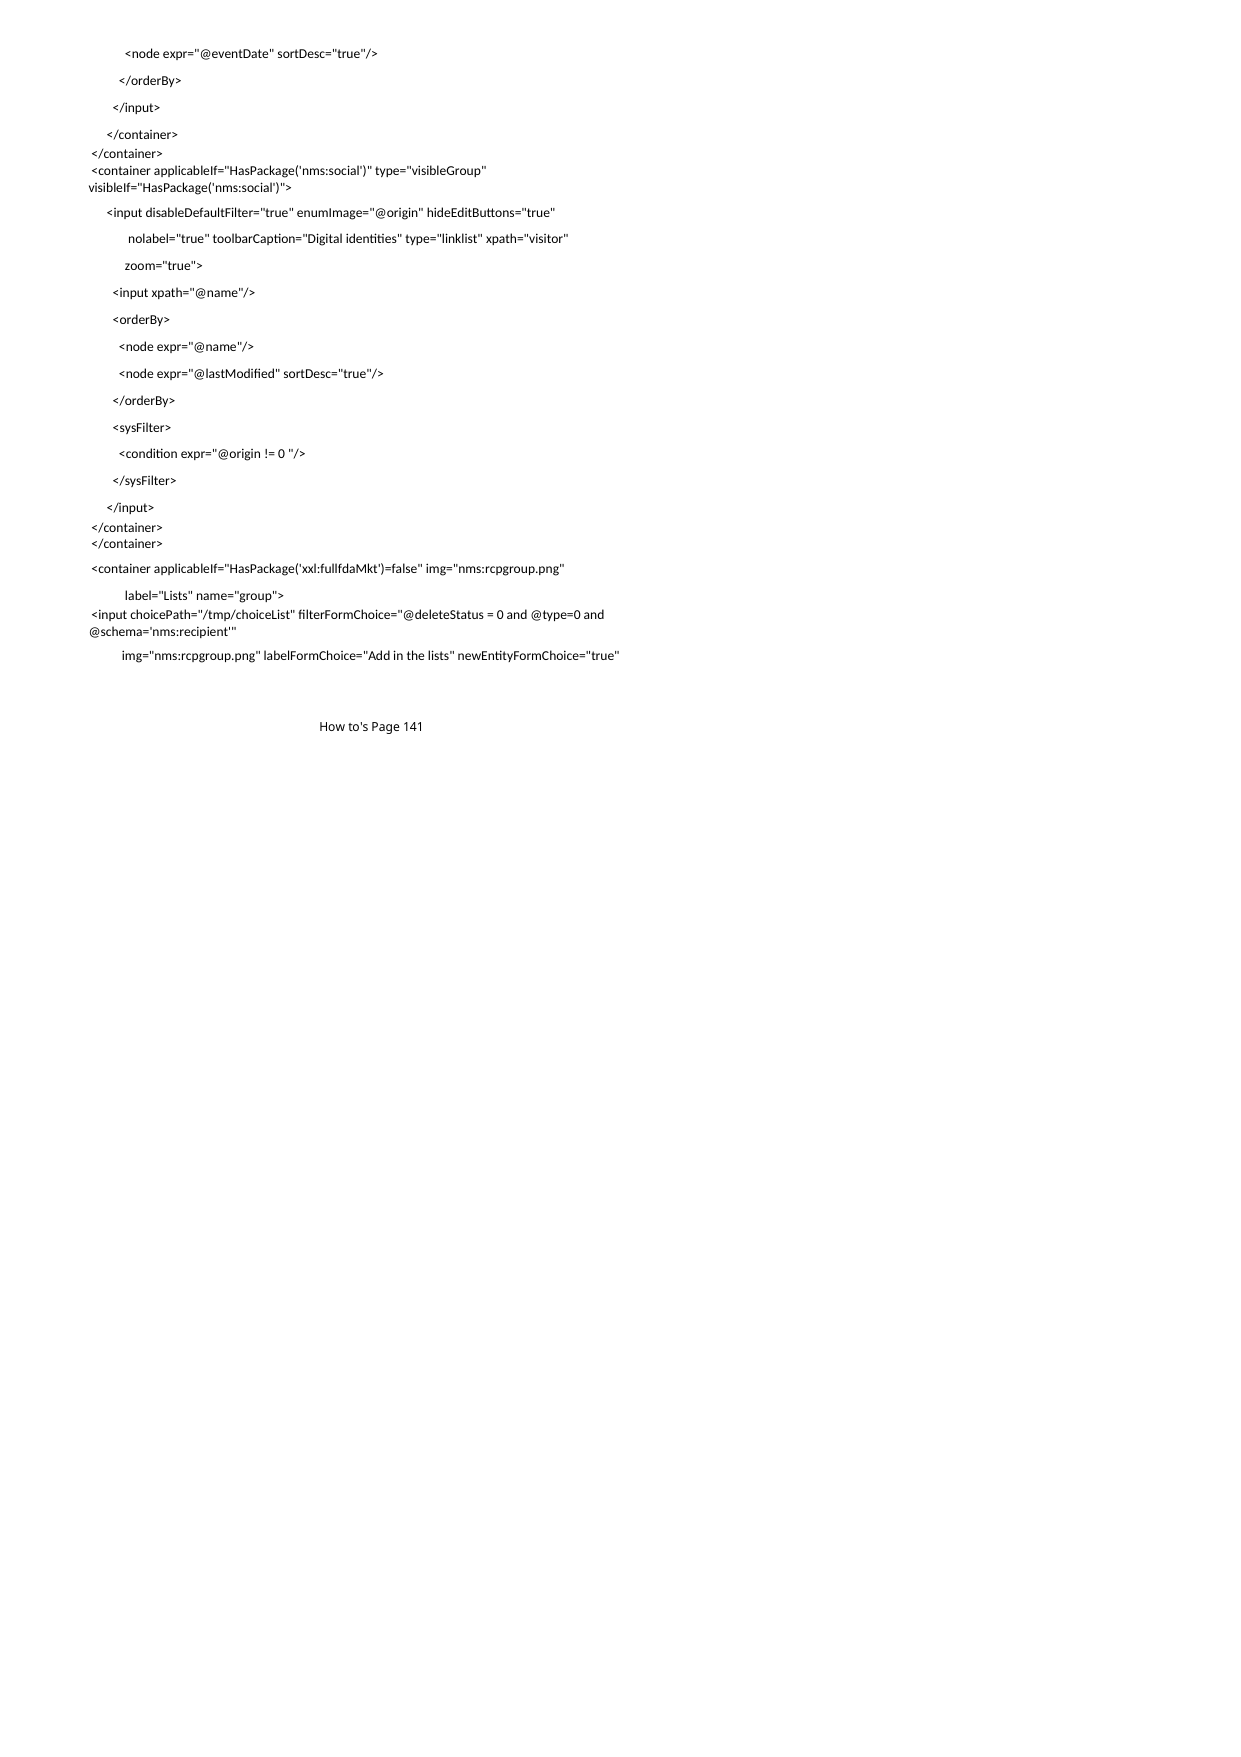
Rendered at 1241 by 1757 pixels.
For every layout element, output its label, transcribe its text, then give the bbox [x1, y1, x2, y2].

text How to's Page 141 [319, 721, 1090, 734]
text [88, 38, 625, 666]
